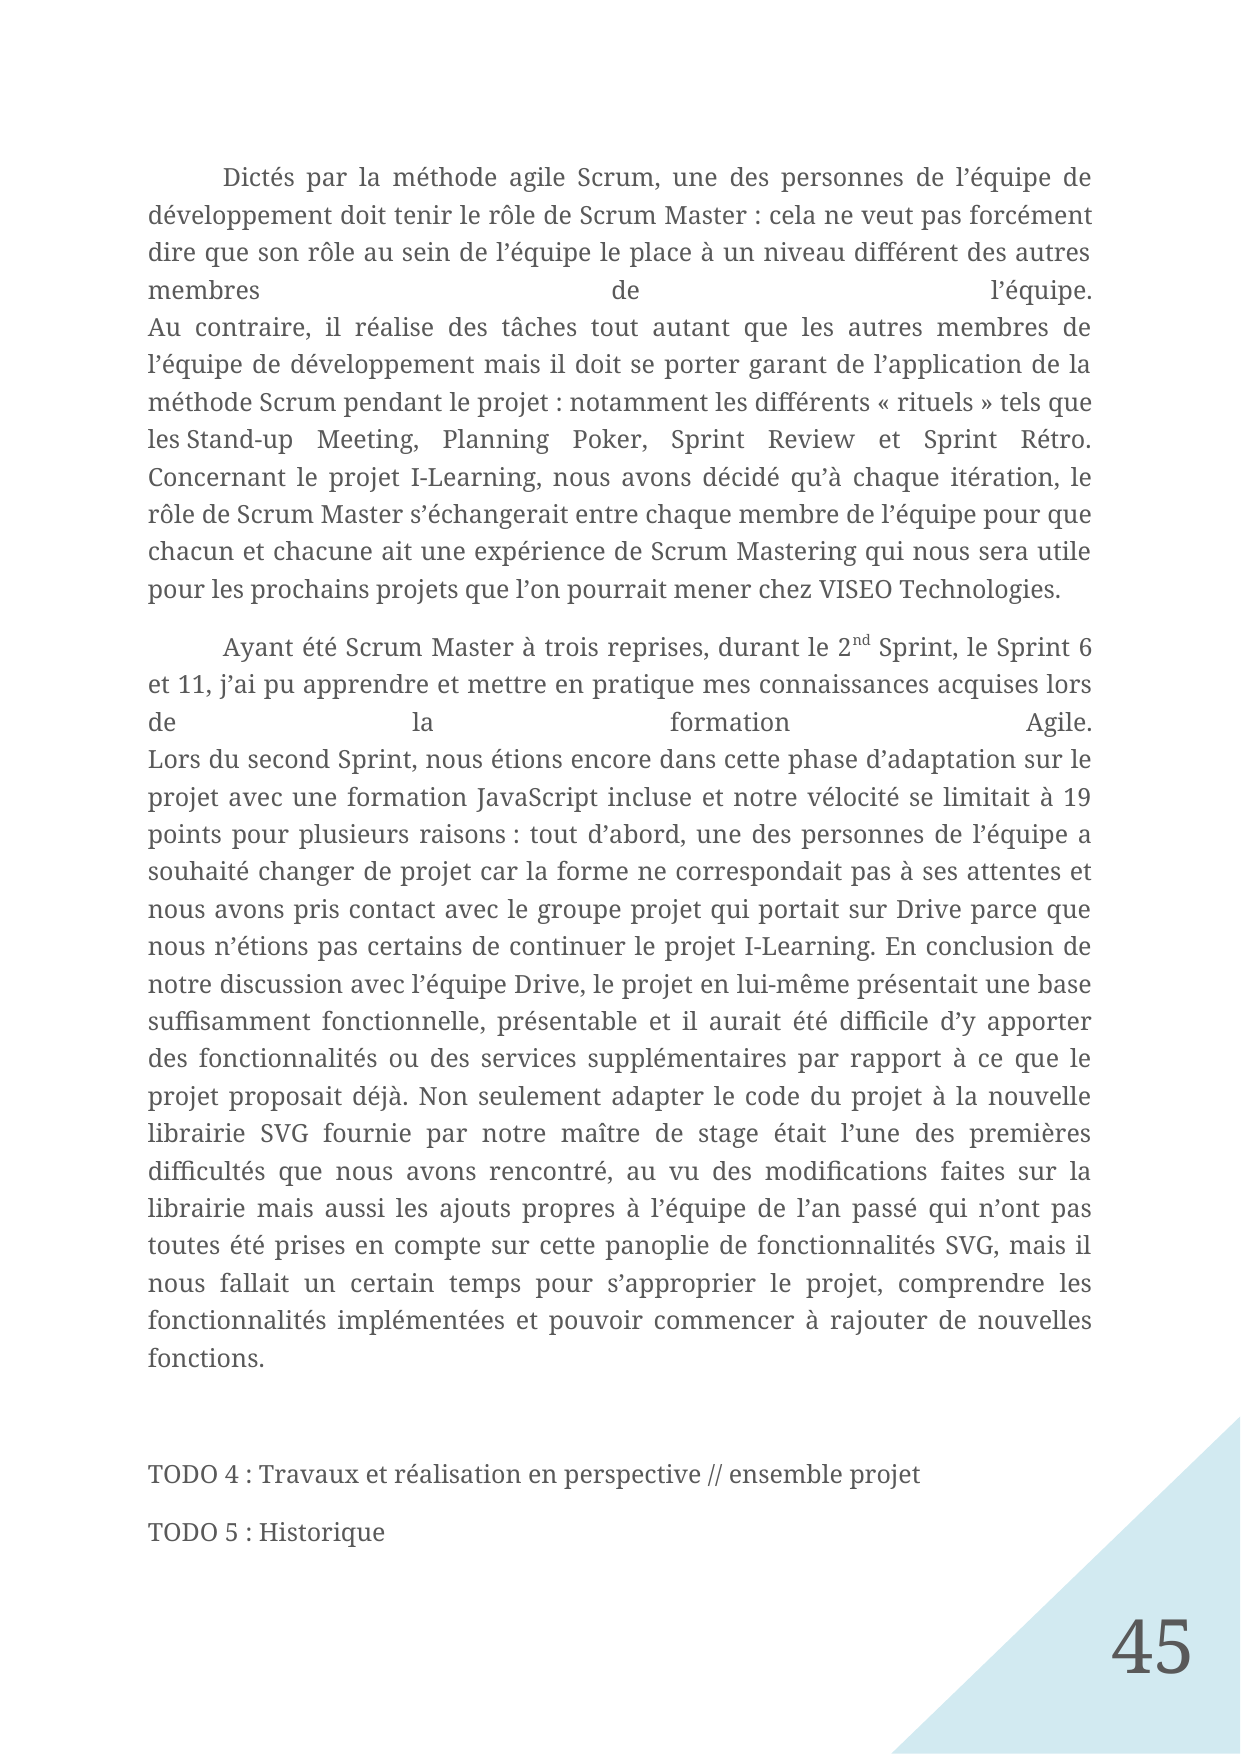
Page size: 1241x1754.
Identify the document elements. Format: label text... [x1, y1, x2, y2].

text TODO 5 : Historique [148, 1515, 1093, 1549]
text TODO 4 : Travaux et réalisation en perspective // ensemble projet [148, 1457, 1093, 1491]
text Dictés par la méthode agile Scrum, une des personnes de l’équipe de développement doit tenir le rôle de Scrum Master : cela ne veut pas forcément dire que son rôle au sein de l’équipe le place à un niveau différent des autres membres de l’équipe. Au contraire, il réalise des tâches tout autant que les autres membres de l’équipe de développement mais il doit se porter garant de l’application de la méthode Scrum pendant le projet : notamment les différents « rituels » tels que les Stand-up Meeting, Planning Poker, Sprint Review et Sprint Rétro. Concernant le projet I-Learning, nous avons décidé qu’à chaque itération, le rôle de Scrum Master s’échangerait entre chaque membre de l’équipe pour que chacun et chacune ait une expérience de Scrum Mastering qui nous sera utile pour les prochains projets que l’on pourrait mener chez VISEO Technologies. [148, 160, 1093, 606]
text Ayant été Scrum Master à trois reprises, durant le 2nd Sprint, le Sprint 6 et 11, j’ai pu apprendre et mettre en pratique mes connaissances acquises lors de la formation Agile. Lors du second Sprint, nous étions encore dans cette phase d’adaptation sur le projet avec une formation JavaScript incluse et notre vélocité se limitait à 19 points pour plusieurs raisons : tout d’abord, une des personnes de l’équipe a souhaité changer de projet car la forme ne correspondait pas à ses attentes et nous avons pris contact avec le groupe projet qui portait sur Drive parce que nous n’étions pas certains de continuer le projet I-Learning. En conclusion de notre discussion avec l’équipe Drive, le projet en lui-même présentait une base suffisamment fonctionnelle, présentable et il aurait été difficile d’y apporter des fonctionnalités ou des services supplémentaires par rapport à ce que le projet proposait déjà. Non seulement adapter le code du projet à la nouvelle librairie SVG fournie par notre maître de stage était l’une des premières difficultés que nous avons rencontré, au vu des modifications faites sur la librairie mais aussi les ajouts propres à l’équipe de l’an passé qui n’ont pas toutes été prises en compte sur cette panoplie de fonctionnalités SVG, mais il nous fallait un certain temps pour s’approprier le projet, comprendre les fonctionnalités implémentées et pouvoir commencer à rajouter de nouvelles fonctions. [148, 630, 1093, 1374]
